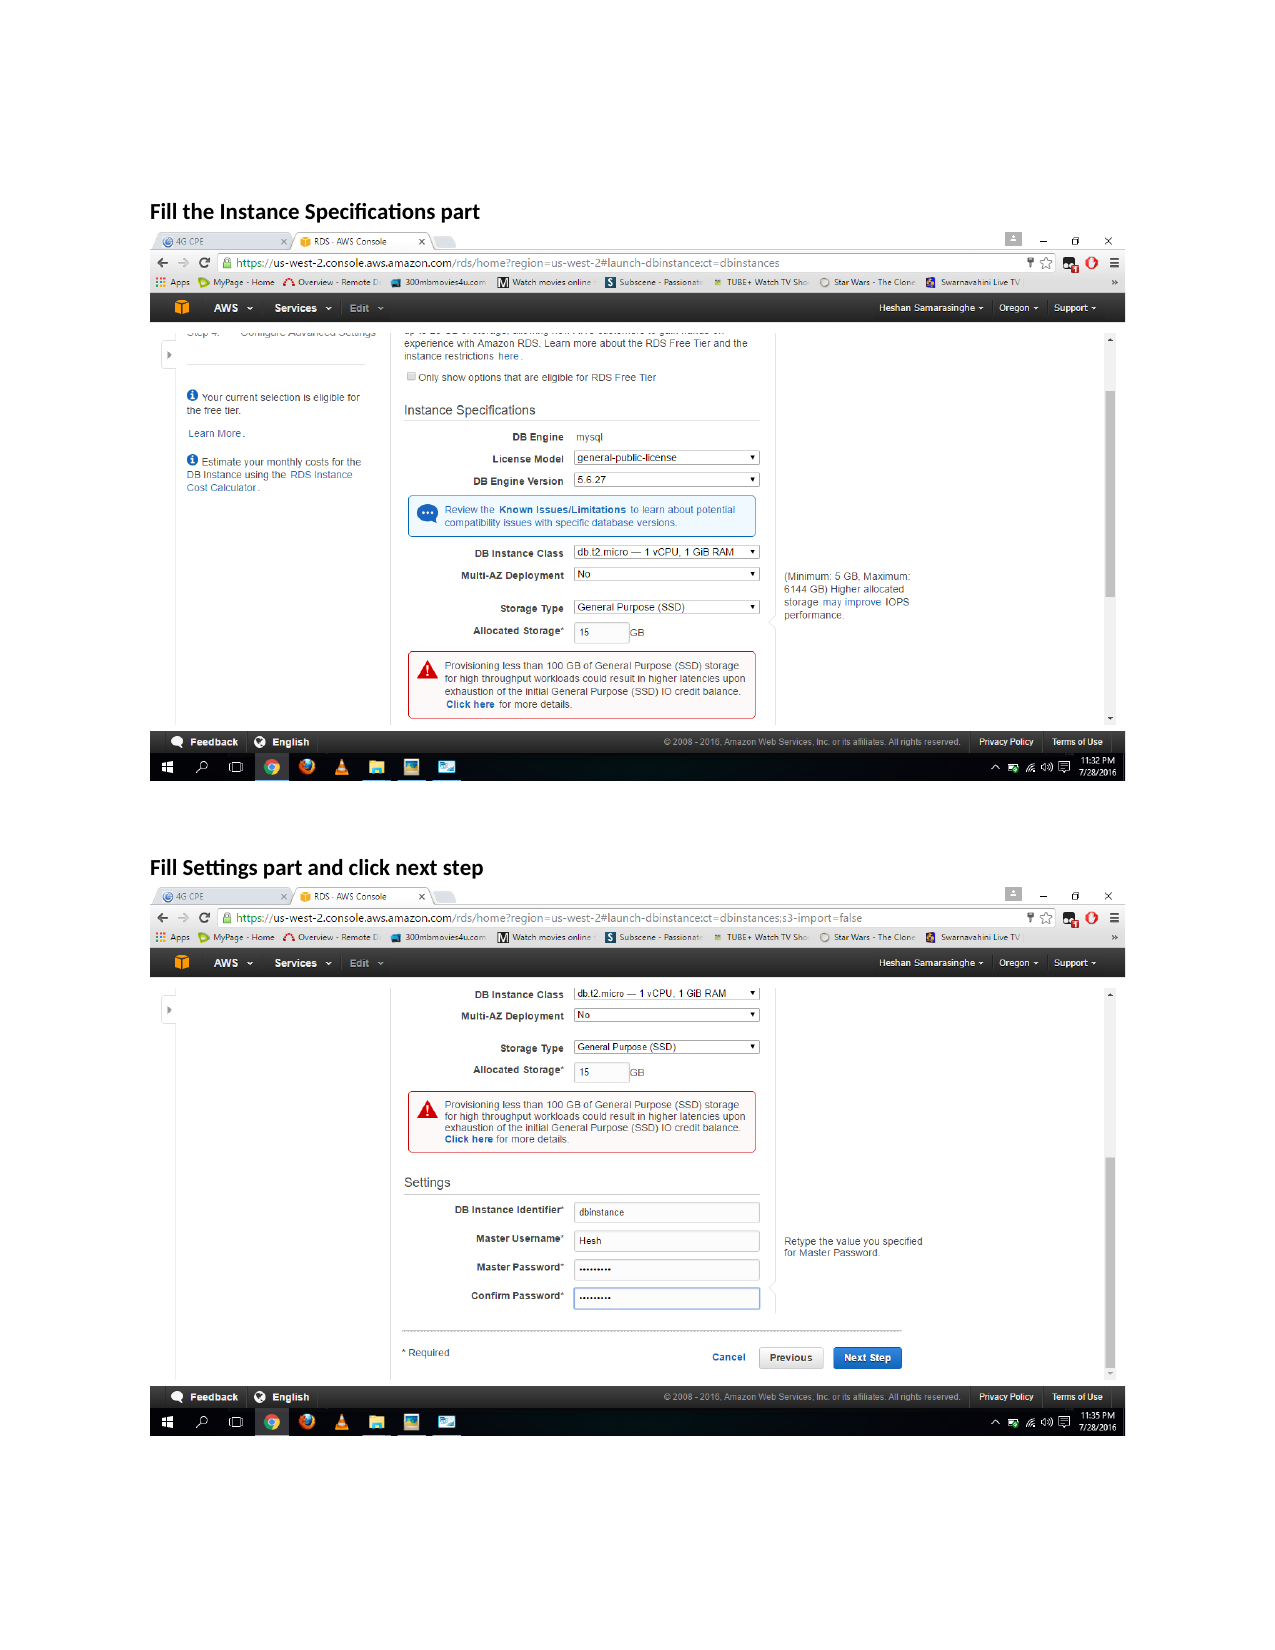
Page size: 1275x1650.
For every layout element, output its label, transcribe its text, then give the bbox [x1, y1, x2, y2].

picture [150, 232, 1125, 781]
text Fill the Instance Specifications part [150, 197, 1125, 225]
picture [150, 887, 1125, 1436]
text Fill Settings part and click next step [150, 853, 1125, 881]
